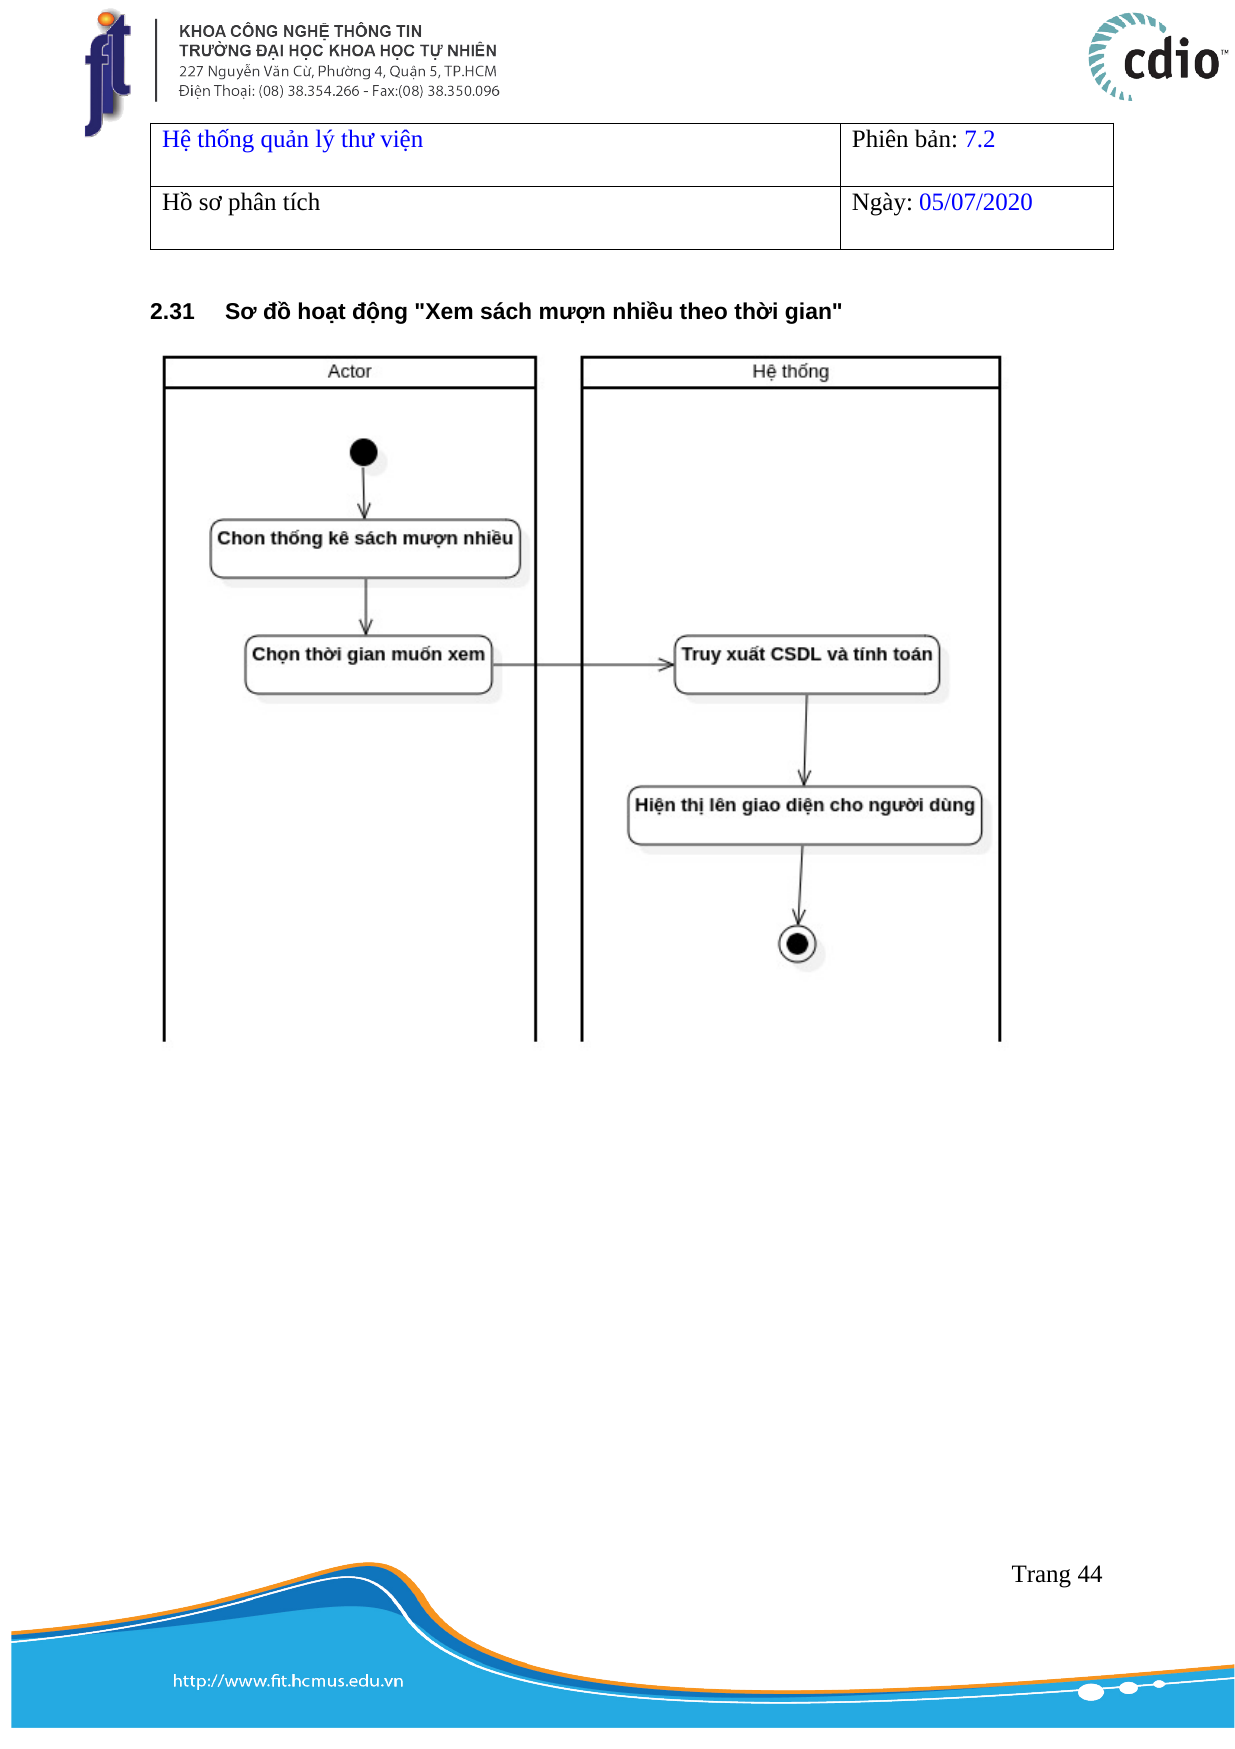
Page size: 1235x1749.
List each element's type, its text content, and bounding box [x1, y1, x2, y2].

picture [150, 343, 1058, 1100]
picture [151, 124, 840, 161]
picture [61, 2, 1235, 161]
picture [841, 124, 1113, 161]
subtitle Sơ đồ hoạt động "Xem sách mượn nhiều theo thời gian" [150, 298, 1084, 324]
picture [11, 1558, 1235, 1728]
